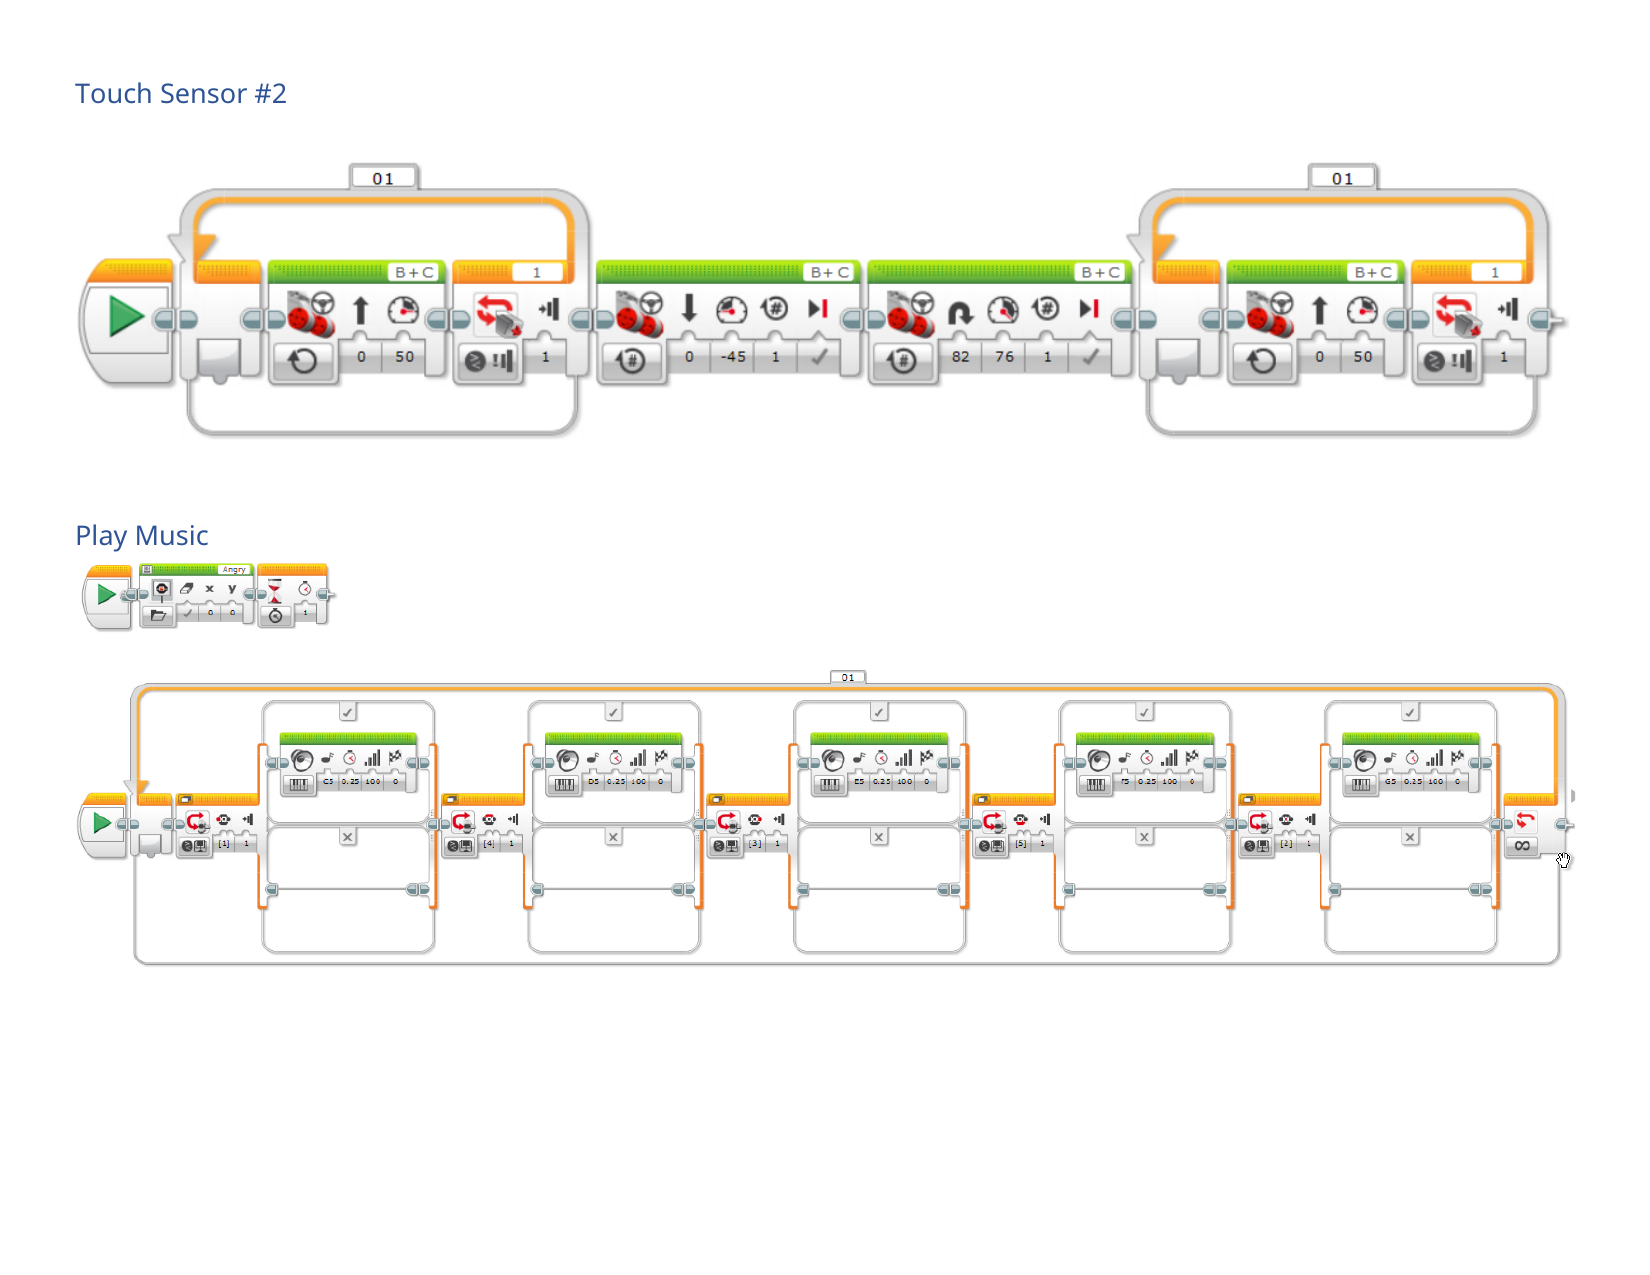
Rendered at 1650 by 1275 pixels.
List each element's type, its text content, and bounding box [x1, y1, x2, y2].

picture [75, 154, 1575, 451]
picture [75, 556, 1575, 971]
subtitle Touch Sensor #2 [75, 75, 1575, 152]
subtitle Play Music [75, 516, 1575, 556]
